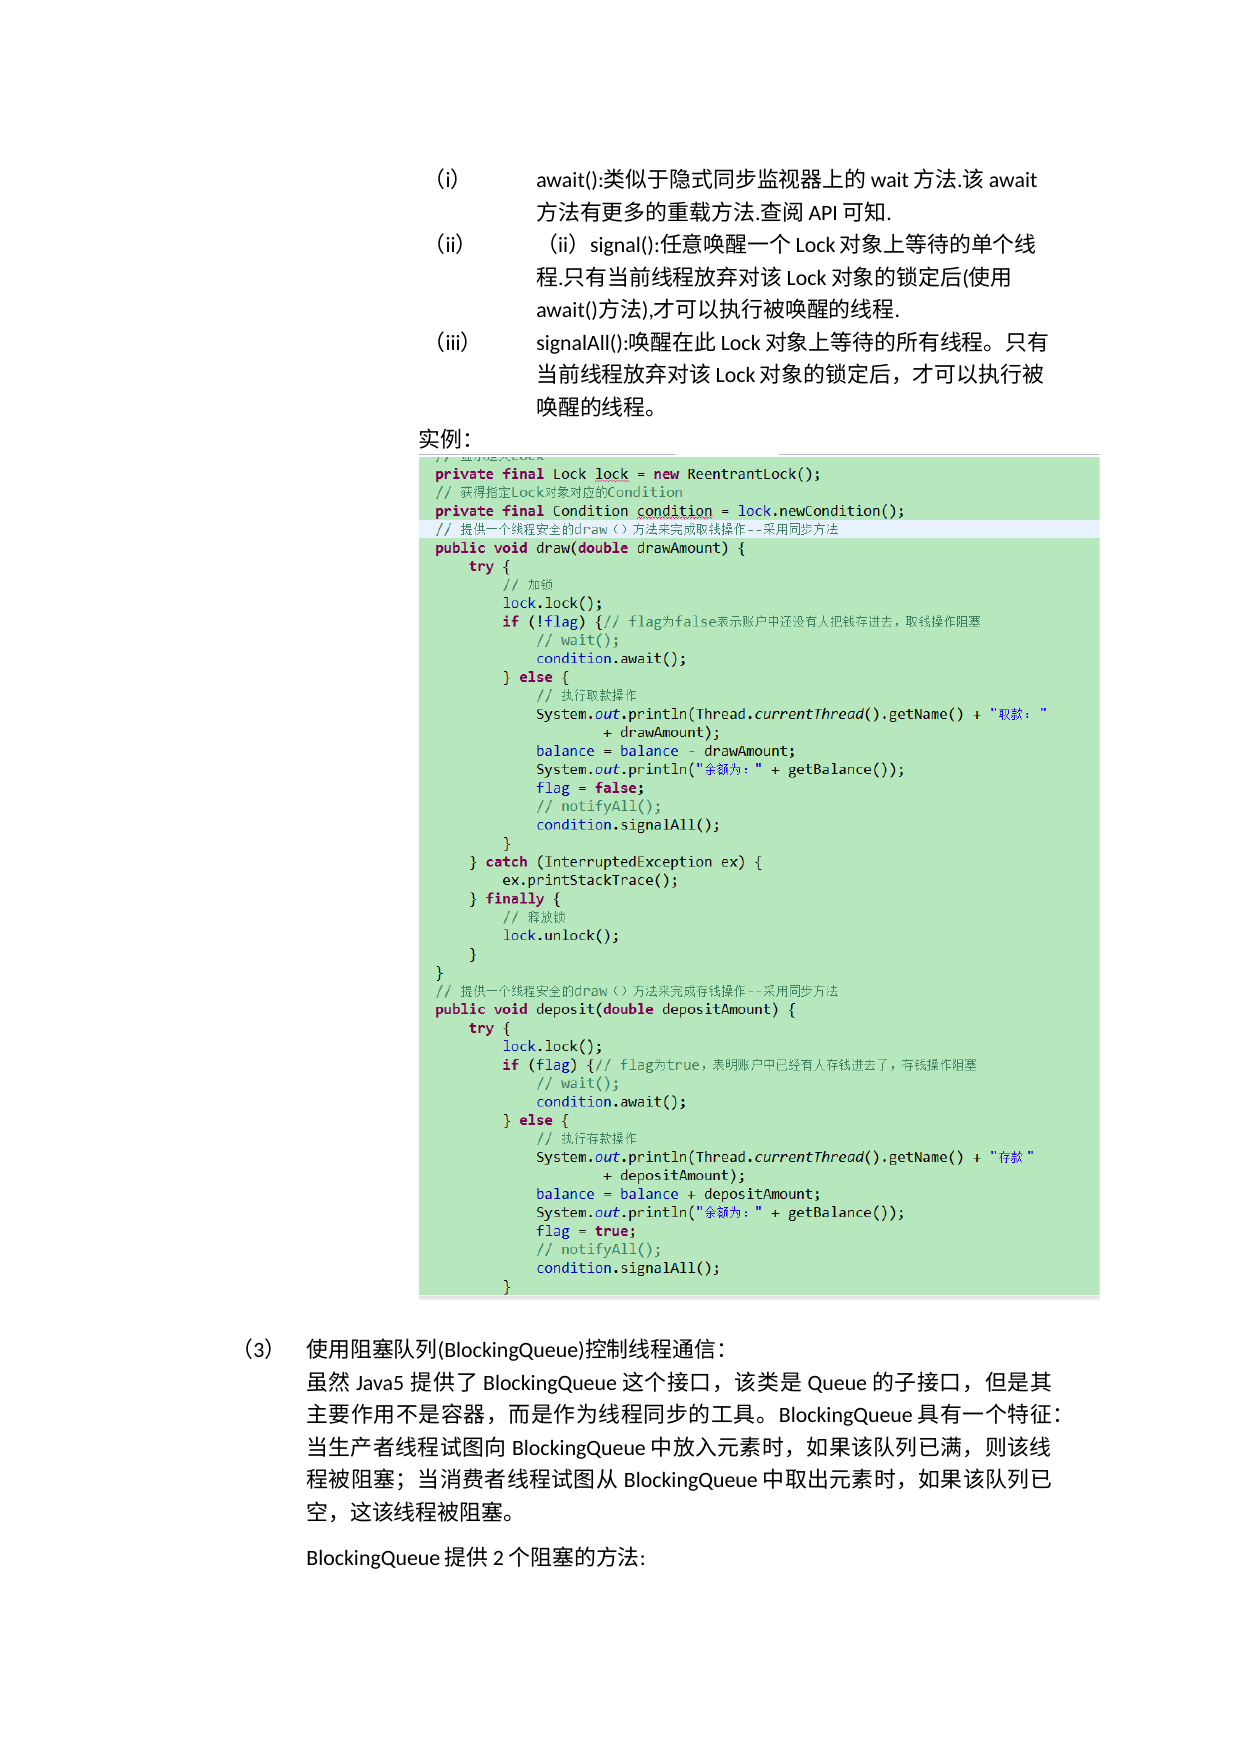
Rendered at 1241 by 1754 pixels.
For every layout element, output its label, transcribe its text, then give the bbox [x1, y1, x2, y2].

picture [418, 454, 1100, 1300]
list 使用阻塞队列(BlockingQueue)控制线程通信： [231, 1332, 1053, 1364]
list 实例： [419, 422, 1053, 454]
list await():类似于隐式同步监视器上的wait方法.该await方法有更多的重载方法.查阅API可知. [423, 162, 1053, 227]
text BlockingQueue提供2个阻塞的方法: [262, 1539, 1053, 1572]
list （ii）signal():任意唤醒一个Lock对象上等待的单个线程.只有当前线程放弃对该Lock对象的锁定后(使用await()方法),才可以执行被唤醒的线程. [423, 227, 1053, 324]
list 虽然Java5 提供了BlockingQueue这个接口，该类是Queue的子接口，但是其主要作用不是容器，而是作为线程同步的工具。BlockingQueue具有一个特征：当生产者线程试图向BlockingQueue中放入元素时，如果该队列已满，则该线程被阻塞；当消费者线程试图从BlockingQueue中取出元素时，如果该队列已空，这该线程被阻塞。 [306, 1364, 1053, 1527]
list signalAll():唤醒在此Lock对象上等待的所有线程。只有当前线程放弃对该Lock对象的锁定后，才可以执行被唤醒的线程。 [423, 324, 1053, 422]
